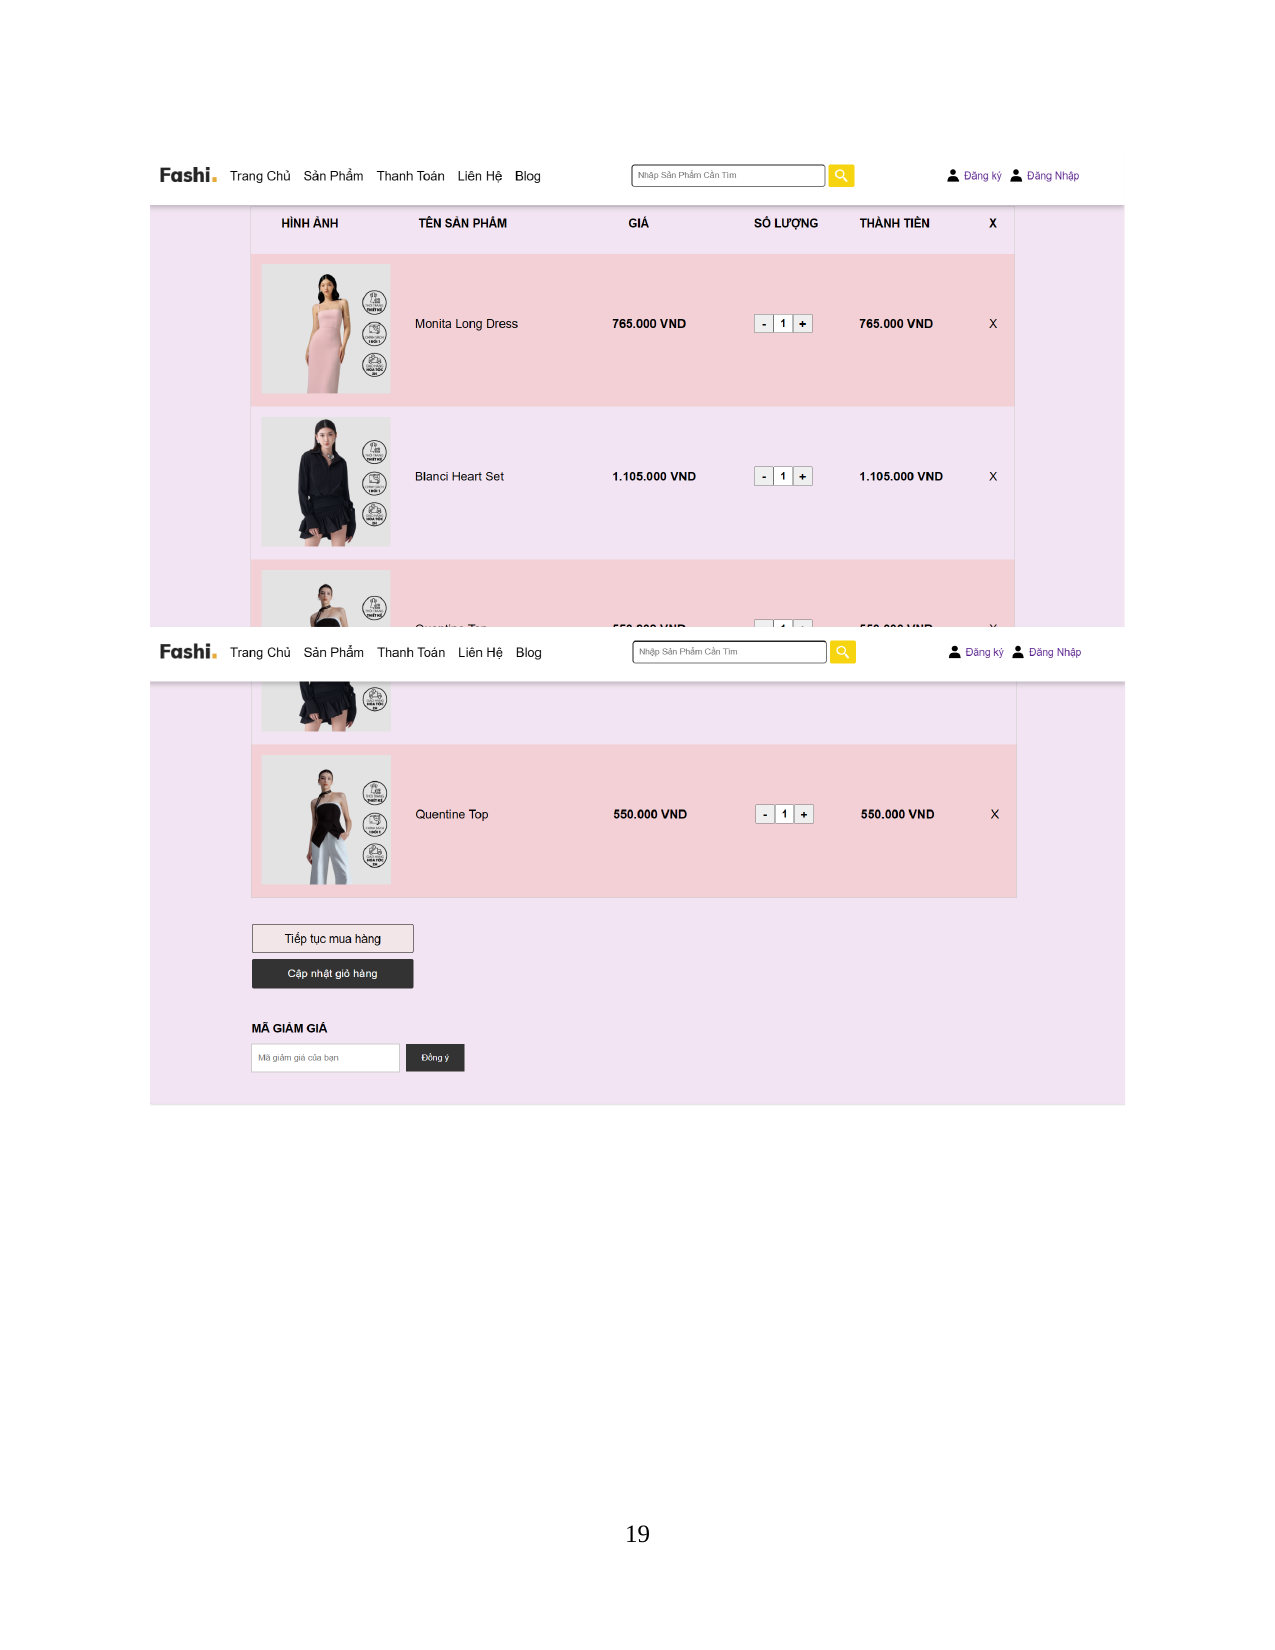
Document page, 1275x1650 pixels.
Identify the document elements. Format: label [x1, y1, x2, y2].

picture [150, 150, 1125, 1106]
